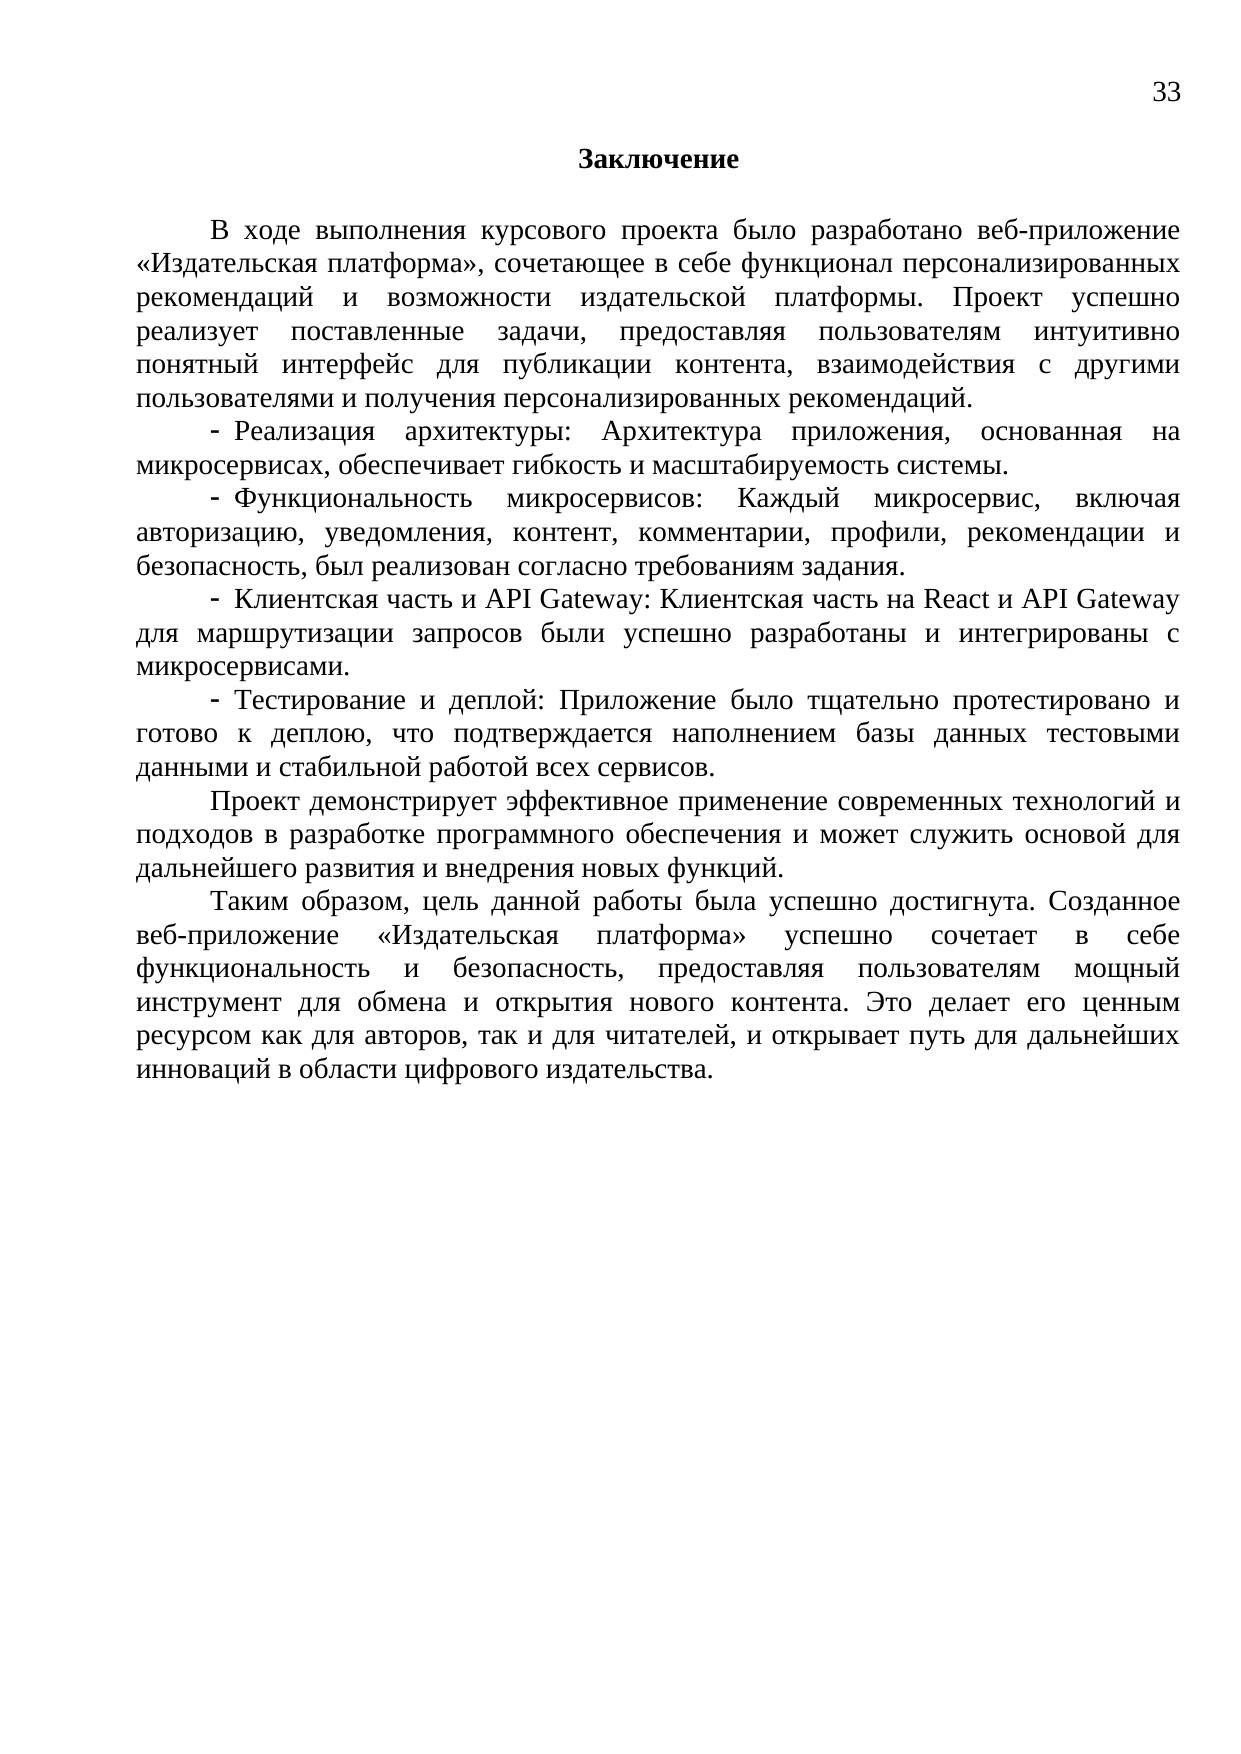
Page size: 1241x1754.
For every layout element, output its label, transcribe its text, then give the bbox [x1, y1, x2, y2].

list Реализация архитектуры: Архитектура приложения, основанная на микросервисах, обеспечивает гибкость и масштабируемость системы. [136, 413, 1181, 480]
list Функциональность микросервисов: Каждый микросервис, включая авторизацию, уведомления, контент, комментарии, профили, рекомендации и безопасность, был реализован согласно требованиям задания. [136, 480, 1181, 581]
text В ходе выполнения курсового проекта было разработано веб-приложение «Издательская платформа», сочетающее в себе функционал персонализированных рекомендаций и возможности издательской платформы. Проект успешно реализует поставленные задачи, предоставляя пользователям интуитивно понятный интерфейс для публикации контента, взаимодействия с другими пользователями и получения персонализированных рекомендаций. [136, 212, 1181, 413]
text Проект демонстрирует эффективное применение современных технологий и подходов в разработке программного обеспечения и может служить основой для дальнейшего развития и внедрения новых функций. [136, 783, 1181, 883]
text Таким образом, цель данной работы была успешно достигнута. Созданное веб-приложение «Издательская платформа» успешно сочетает в себе функциональность и безопасность, предоставляя пользователям мощный инструмент для обмена и открытия нового контента. Это делает его ценным ресурсом как для авторов, так и для читателей, и открывает путь для дальнейших инноваций в области цифрового издательства. [136, 883, 1181, 1084]
text Заключение [136, 141, 1181, 174]
list Клиентская часть и API Gateway: Клиентская часть на React и API Gateway для маршрутизации запросов были успешно разработаны и интегрированы с микросервисами. [136, 581, 1181, 682]
list Тестирование и деплой: Приложение было тщательно протестировано и готово к деплою, что подтверждается наполнением базы данных тестовыми данными и стабильной работой всех сервисов. [136, 682, 1181, 783]
